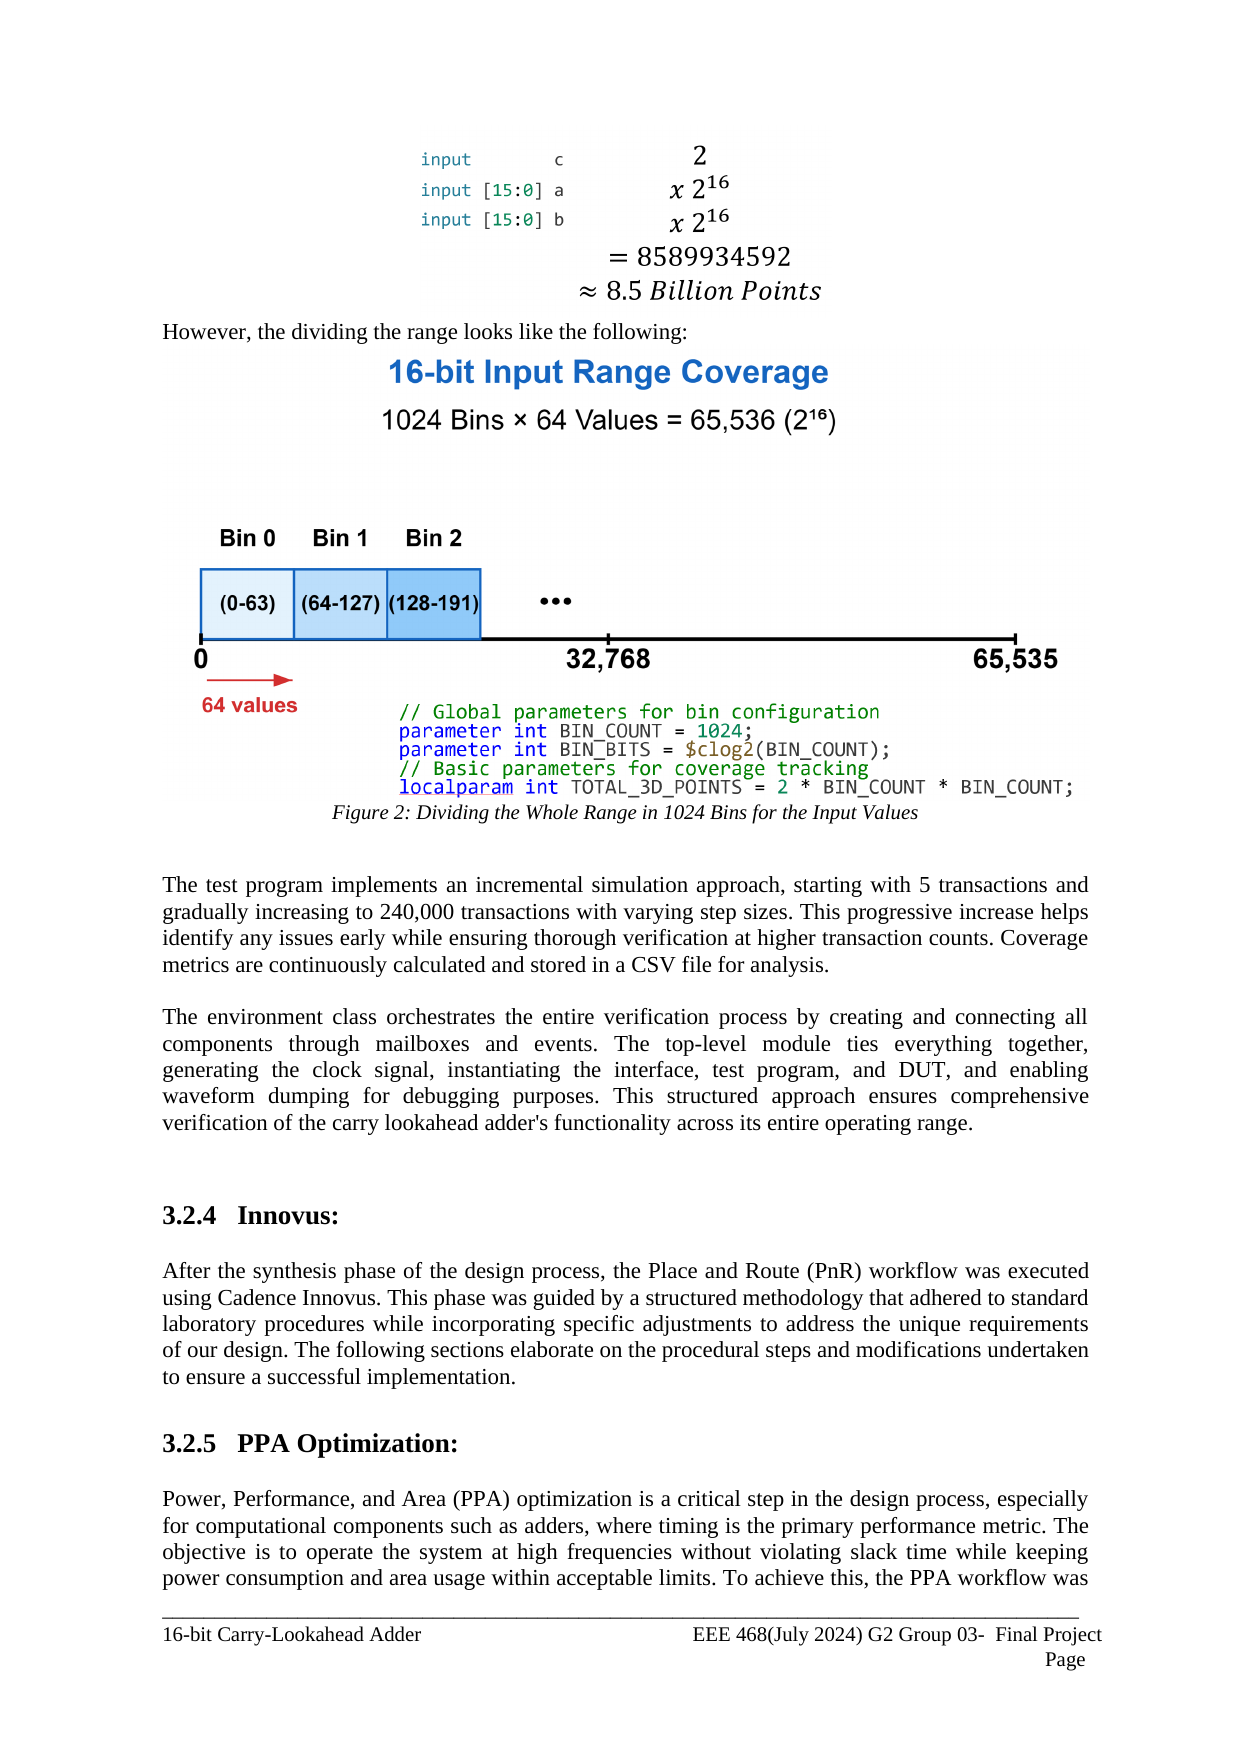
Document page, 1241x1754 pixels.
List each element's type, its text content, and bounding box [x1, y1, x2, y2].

text Figure 2: Dividing the Whole Range in 1024 Bins for the Input Values [162, 801, 1090, 824]
picture [420, 125, 833, 318]
text The environment class orchestrates the entire verification process by creating and connecting all components through mailboxes and events. The top-level module ties everything together, generating the clock signal, instantiating the interface, test program, and DUT, and enabling waveform dumping for debugging purposes. This structured approach ensures comprehensive verification of the carry lookahead adder's functionality across its entire operating range. [162, 1003, 1090, 1135]
text However, the dividing the range looks like the following: [162, 318, 1090, 344]
text The test program implements an incremental simulation approach, starting with 5 transactions and gradually increasing to 240,000 transactions with varying step sizes. This progressive increase helps identify any issues early while ensuring thorough verification at higher transaction counts. Coverage metrics are continuously calculated and stored in a CSV file for analysis. [162, 872, 1090, 977]
subtitle PPA Optimization: [162, 1427, 1090, 1458]
text After the synthesis phase of the design process, the Place and Route (PnR) workflow was executed using Cadence Innovus. This phase was guided by a structured methodology that adhered to standard laboratory procedures while incorporating specific adjustments to address the unique requirements of our design. The following sections elaborate on the procedural steps and modifications undertaken to ensure a successful implementation. [162, 1257, 1090, 1389]
subtitle Innovus: [162, 1199, 1090, 1230]
picture [162, 344, 1090, 801]
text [162, 1485, 1090, 1591]
